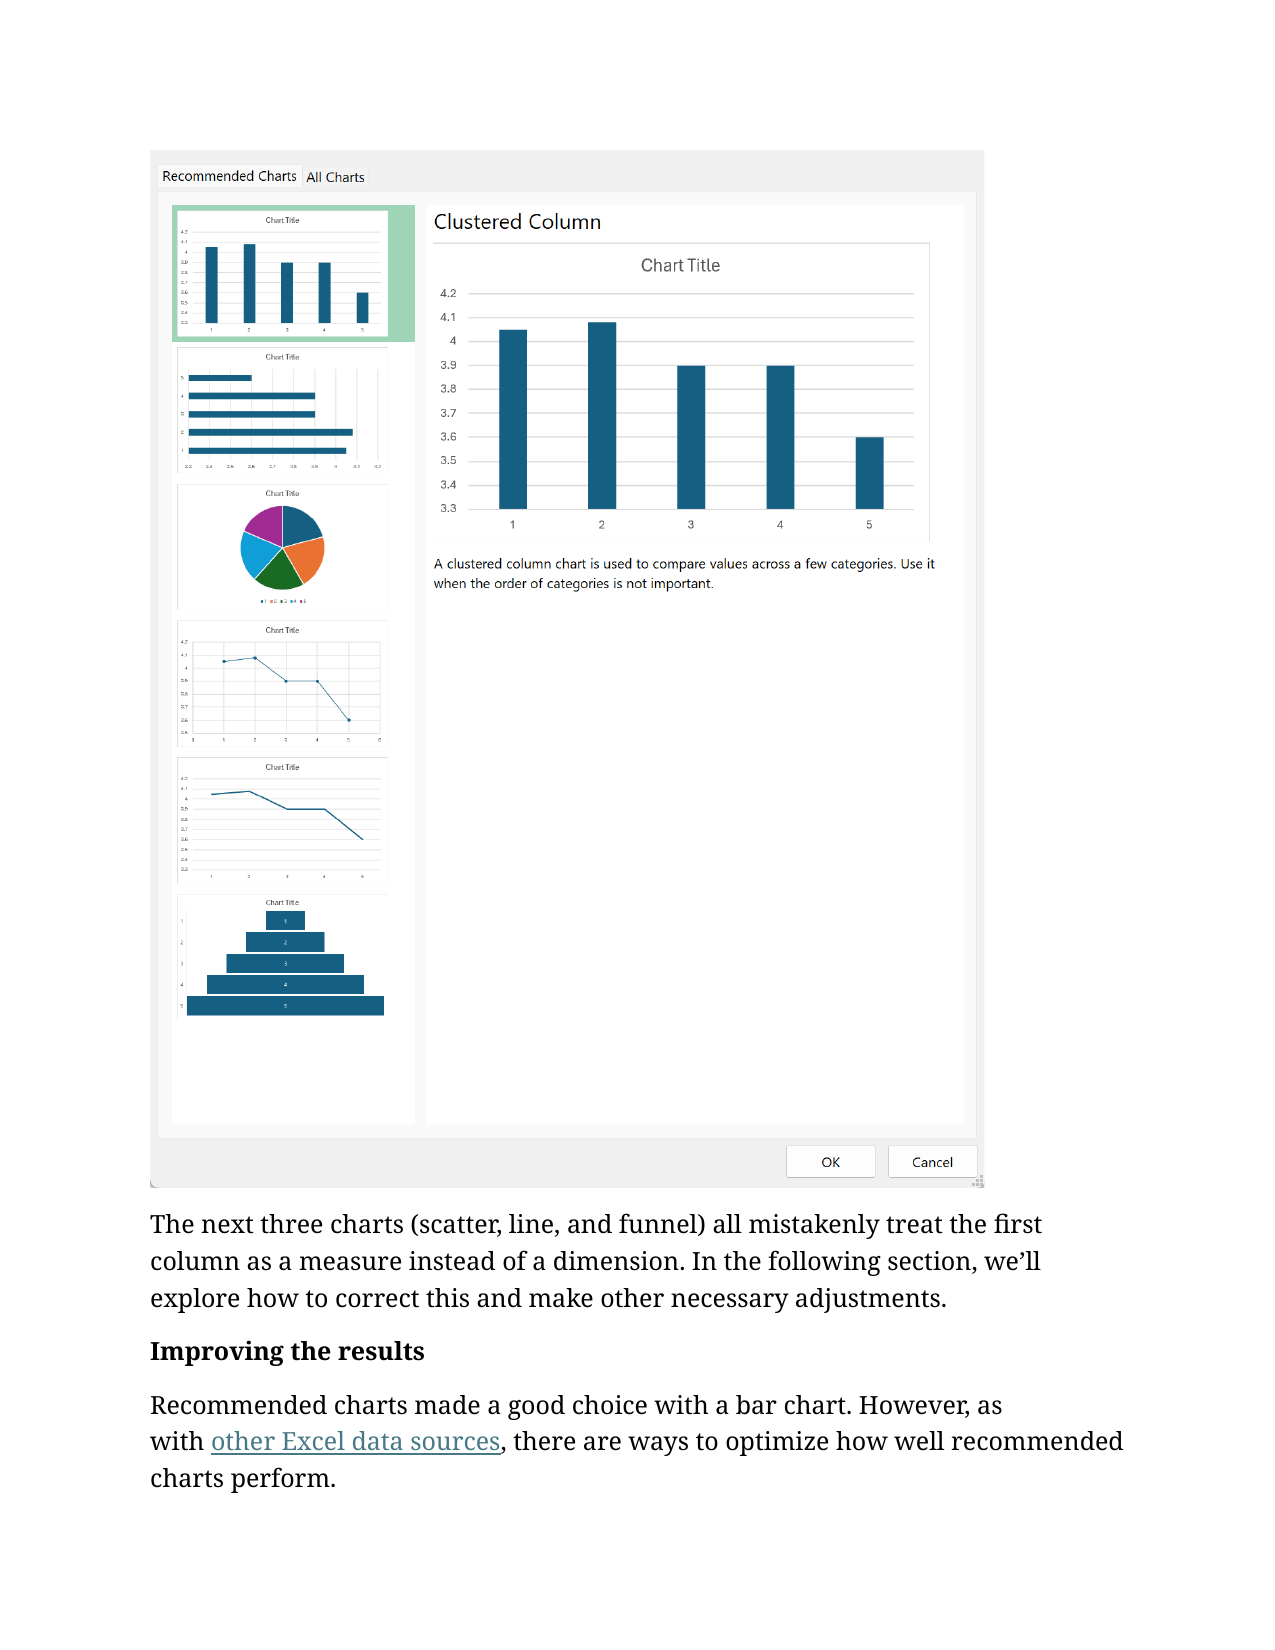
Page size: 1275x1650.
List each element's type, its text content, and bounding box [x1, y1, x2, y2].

picture [150, 150, 985, 1188]
text The next three charts (scatter, line, and funnel) all mistakenly treat the first column as a measure instead of a dimension. In the following section, we’ll explore how to correct this and make other necessary adjustments. [150, 1207, 1125, 1314]
text Recommended charts made a good choice with a bar chart. However, as with other Excel data sources, there are ways to optimize how well recommended charts perform. [150, 1387, 1125, 1495]
text Improving the results [150, 1334, 1125, 1368]
